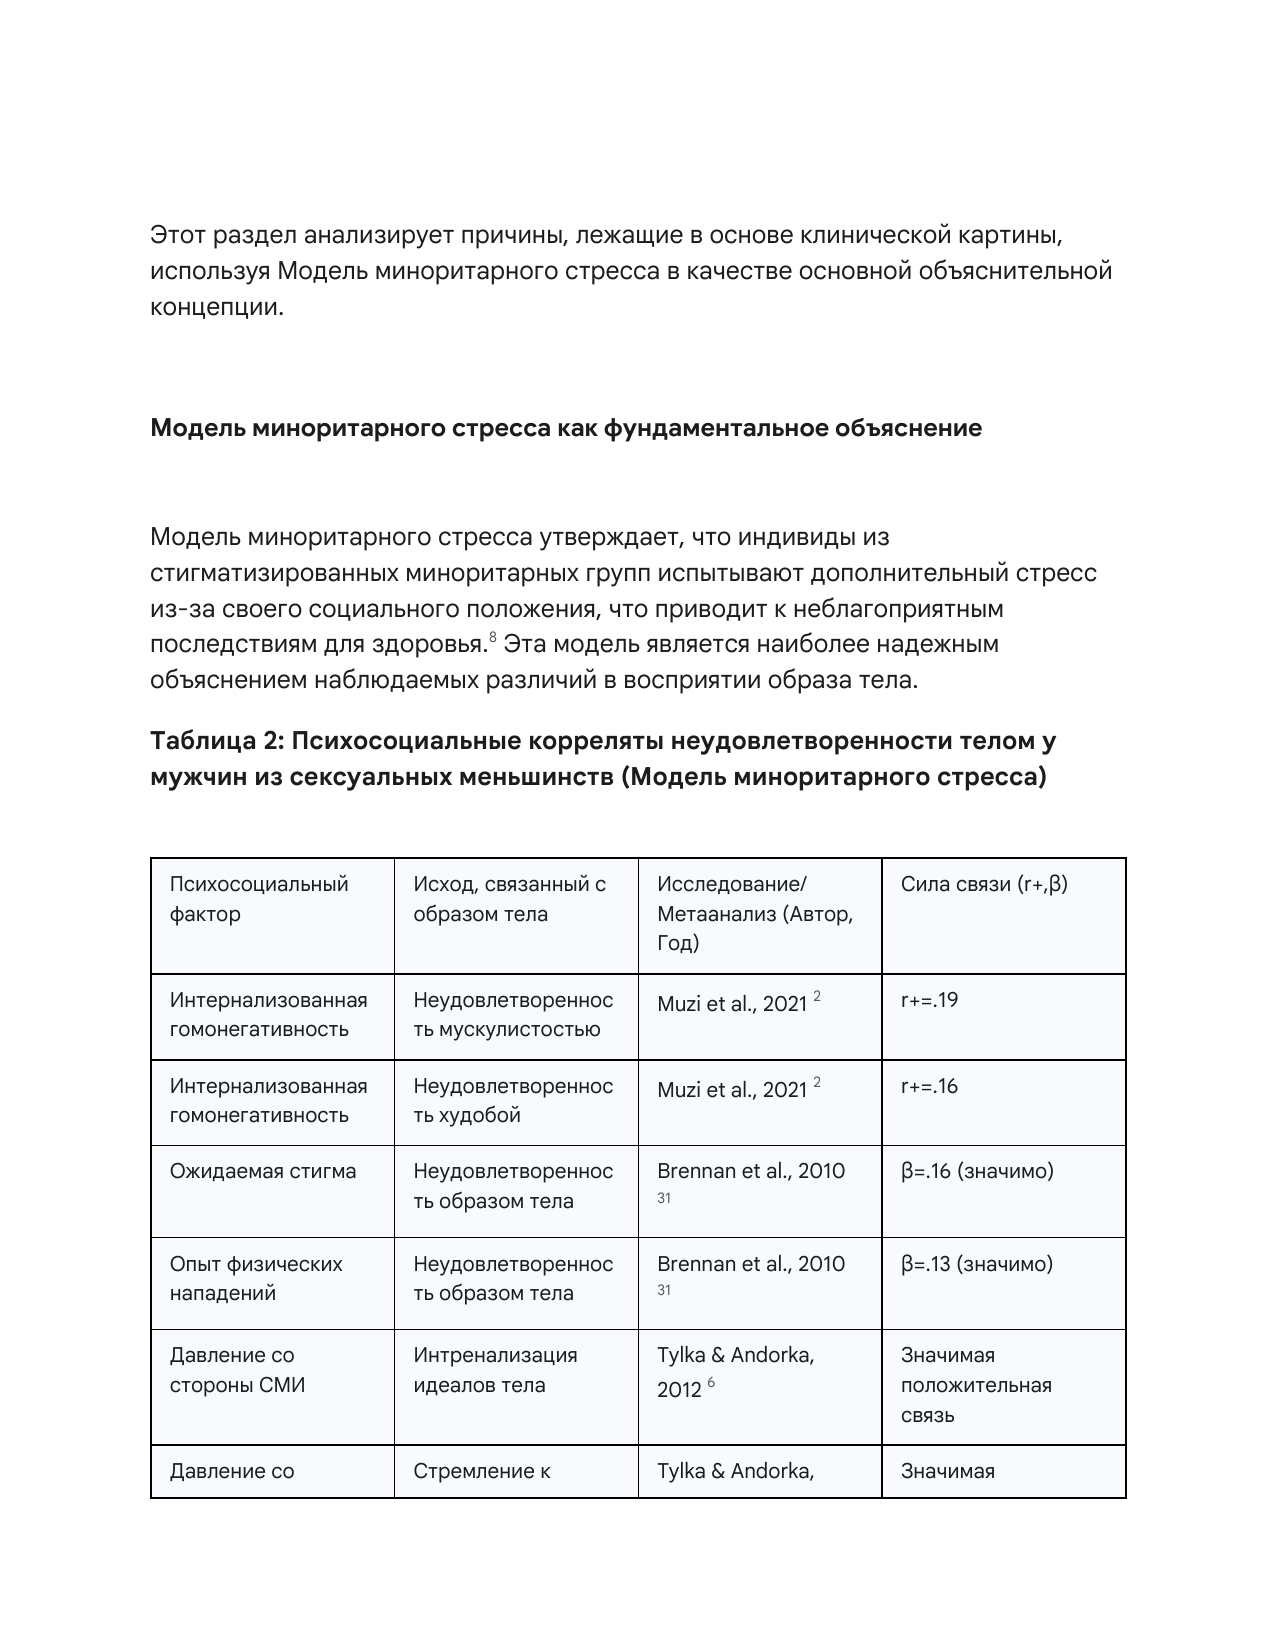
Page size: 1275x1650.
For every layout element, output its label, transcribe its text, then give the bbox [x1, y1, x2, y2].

table_cell Интернализованная гомонегативность [152, 1061, 394, 1145]
table_header Сила связи (r+,β) [883, 859, 1125, 973]
table_cell Значимая положительная связь [883, 1330, 1125, 1444]
table_cell Brennan et al., 2010 31 [639, 1146, 881, 1237]
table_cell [152, 1446, 394, 1497]
text Модель миноритарного стресса утверждает, что индивиды из стигматизированных миноритарных групп испытывают дополнительный стресс из-за своего социального положения, что приводит к неблагоприятным последствиям для здоровья.8 Эта модель является наиболее надежным объяснением наблюдаемых различий в восприятии образа тела. [150, 521, 1125, 696]
table_cell Muzi et al., 2021 2 [639, 1061, 881, 1145]
text Этот раздел анализирует причины, лежащие в основе клинической картины, используя Модель миноритарного стресса в качестве основной объяснительной концепции. [150, 219, 1125, 322]
table_cell Интернализованная гомонегативность [152, 975, 394, 1059]
table_cell Brennan et al., 2010 31 [639, 1238, 881, 1329]
table_cell Неудовлетворенность мускулистостью [395, 975, 638, 1059]
table_header Психосоциальный фактор [152, 859, 394, 973]
table_cell r+=.19 [883, 975, 1125, 1059]
table_cell β=.13 (значимо) [883, 1238, 1125, 1329]
table_header Исход, связанный с образом тела [395, 859, 638, 973]
table_cell Интренализация идеалов тела [395, 1330, 638, 1444]
subtitle Модель миноритарного стресса как фундаментальное объяснение [150, 412, 1125, 444]
table_cell Неудовлетворенность худобой [395, 1061, 638, 1145]
table_cell r+=.16 [883, 1061, 1125, 1145]
table_cell Неудовлетворенность образом тела [395, 1146, 638, 1237]
text Таблица 2: Психосоциальные корреляты неудовлетворенности телом у мужчин из сексуальных меньшинств (Модель миноритарного стресса) [150, 725, 1125, 792]
table_cell Неудовлетворенность образом тела [395, 1238, 638, 1329]
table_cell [395, 1446, 638, 1497]
table_cell β=.16 (значимо) [883, 1146, 1125, 1237]
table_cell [883, 1446, 1125, 1497]
table_cell Ожидаемая стигма [152, 1146, 394, 1237]
table_cell Muzi et al., 2021 2 [639, 975, 881, 1059]
table_cell Tylka & Andorka, 2012 6 [639, 1330, 881, 1444]
table_header Исследование/Метаанализ (Автор, Год) [639, 859, 881, 973]
table_cell Давление со стороны СМИ [152, 1330, 394, 1444]
table_cell Опыт физических нападений [152, 1238, 394, 1329]
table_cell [639, 1446, 881, 1497]
